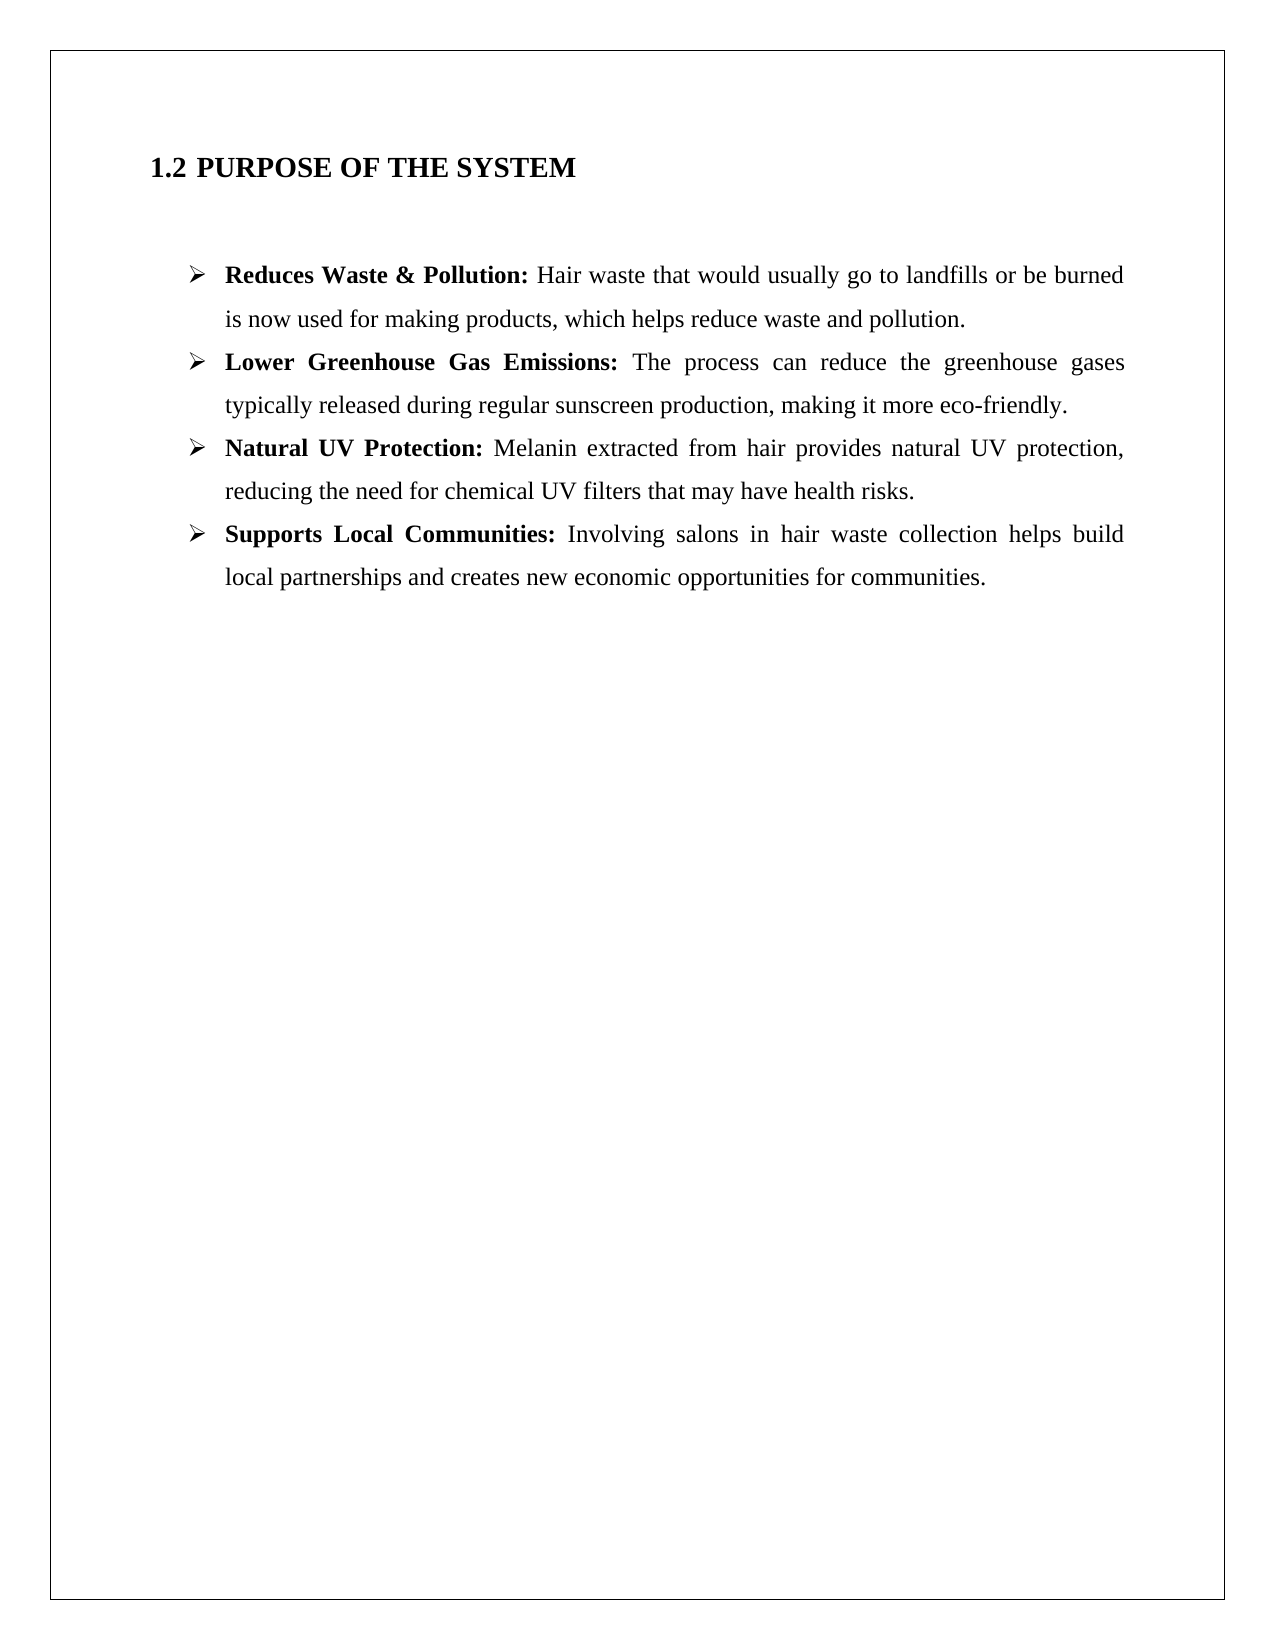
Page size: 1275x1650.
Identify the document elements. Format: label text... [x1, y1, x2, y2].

list Lower Greenhouse Gas Emissions: The process can reduce the greenhouse gases typically released during regular sunscreen production, making it more eco-friendly. [187, 347, 1125, 419]
subtitle PURPOSE OF THE SYSTEM [150, 150, 1120, 183]
list Supports Local Communities: Involving salons in hair waste collection helps build local partnerships and creates new economic opportunities for communities. [187, 519, 1125, 591]
list Reduces Waste & Pollution: Hair waste that would usually go to landfills or be burned is now used for making products, which helps reduce waste and pollution. [187, 261, 1125, 332]
list Natural UV Protection: Melanin extracted from hair provides natural UV protection, reducing the need for chemical UV filters that may have health risks. [187, 433, 1125, 505]
